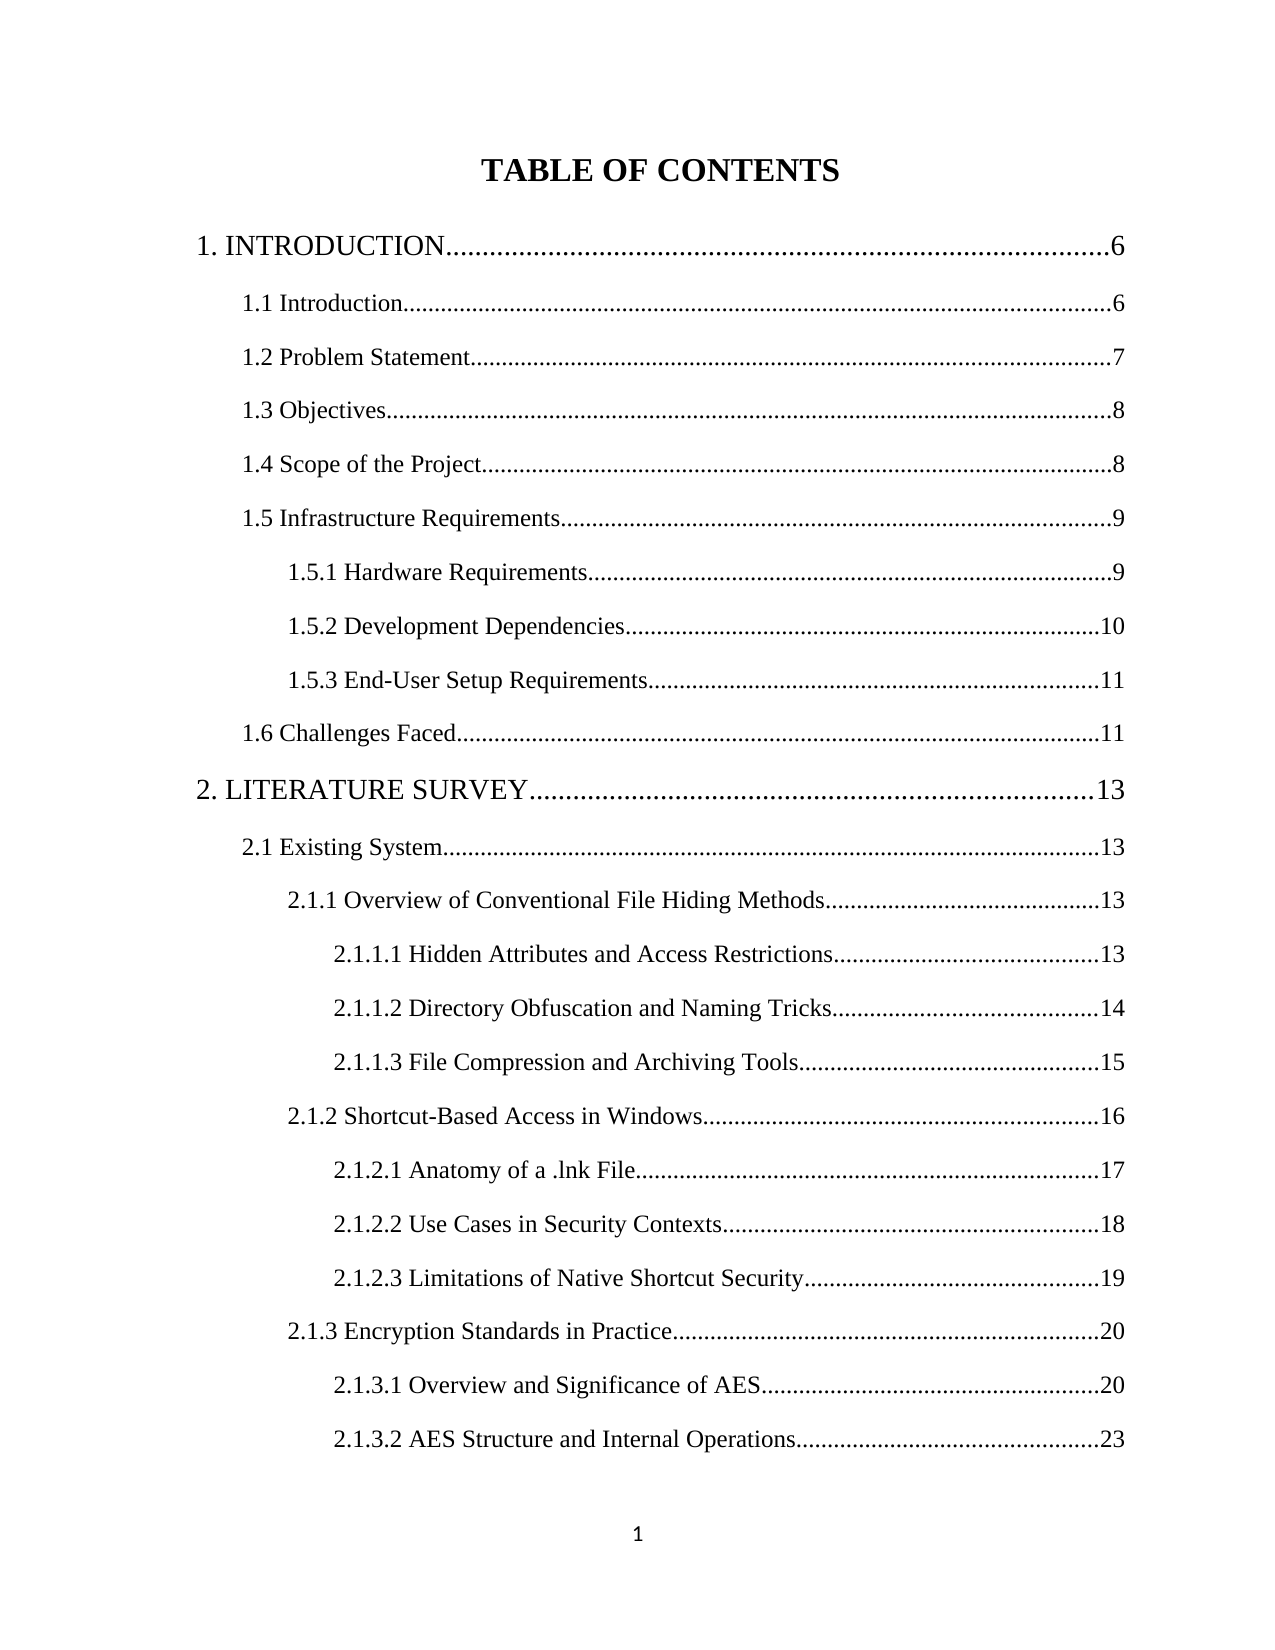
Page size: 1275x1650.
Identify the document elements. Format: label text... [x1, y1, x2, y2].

text 1.6 Challenges Faced 11 [242, 718, 1125, 747]
text 2.1.2 Shortcut-Based Access in Windows 16 [287, 1101, 1125, 1130]
text 1.5 Infrastructure Requirements 9 [242, 503, 1125, 532]
text 2.1.3.1 Overview and Significance of AES 20 [333, 1370, 1125, 1399]
text 1.3 Objectives 8 [242, 395, 1125, 424]
text 2.1.1.1 Hidden Attributes and Access Restrictions 13 [333, 939, 1125, 968]
text 2.1.3 Encryption Standards in Practice 20 [287, 1316, 1125, 1345]
text 1.5.3 End-User Setup Requirements 11 [287, 665, 1125, 693]
text 2.1.1 Overview of Conventional File Hiding Methods 13 [287, 886, 1125, 914]
text 2. LITERATURE SURVEY 13 [196, 772, 1125, 806]
text TABLE OF CONTENTS [196, 150, 1125, 188]
text 1. INTRODUCTION 6 [196, 228, 1125, 262]
text 2.1.1.2 Directory Obfuscation and Naming Tricks 14 [333, 993, 1125, 1022]
text 2.1.1.3 File Compression and Archiving Tools 15 [333, 1047, 1125, 1076]
text 2.1.2.2 Use Cases in Security Contexts 18 [333, 1209, 1125, 1237]
text 2.1 Existing System 13 [242, 832, 1125, 861]
text 1.2 Problem Statement 7 [242, 342, 1125, 370]
text 2.1.3.2 AES Structure and Internal Operations 23 [333, 1424, 1125, 1453]
text 2.1.2.3 Limitations of Native Shortcut Security 19 [333, 1263, 1125, 1291]
text 1.4 Scope of the Project 8 [242, 449, 1125, 478]
text 2.1.2.1 Anatomy of a .lnk File 17 [333, 1155, 1125, 1184]
text 1.5.1 Hardware Requirements 9 [287, 557, 1125, 586]
text 1.5.2 Development Dependencies 10 [287, 611, 1125, 639]
text 1.1 Introduction 6 [242, 288, 1125, 316]
